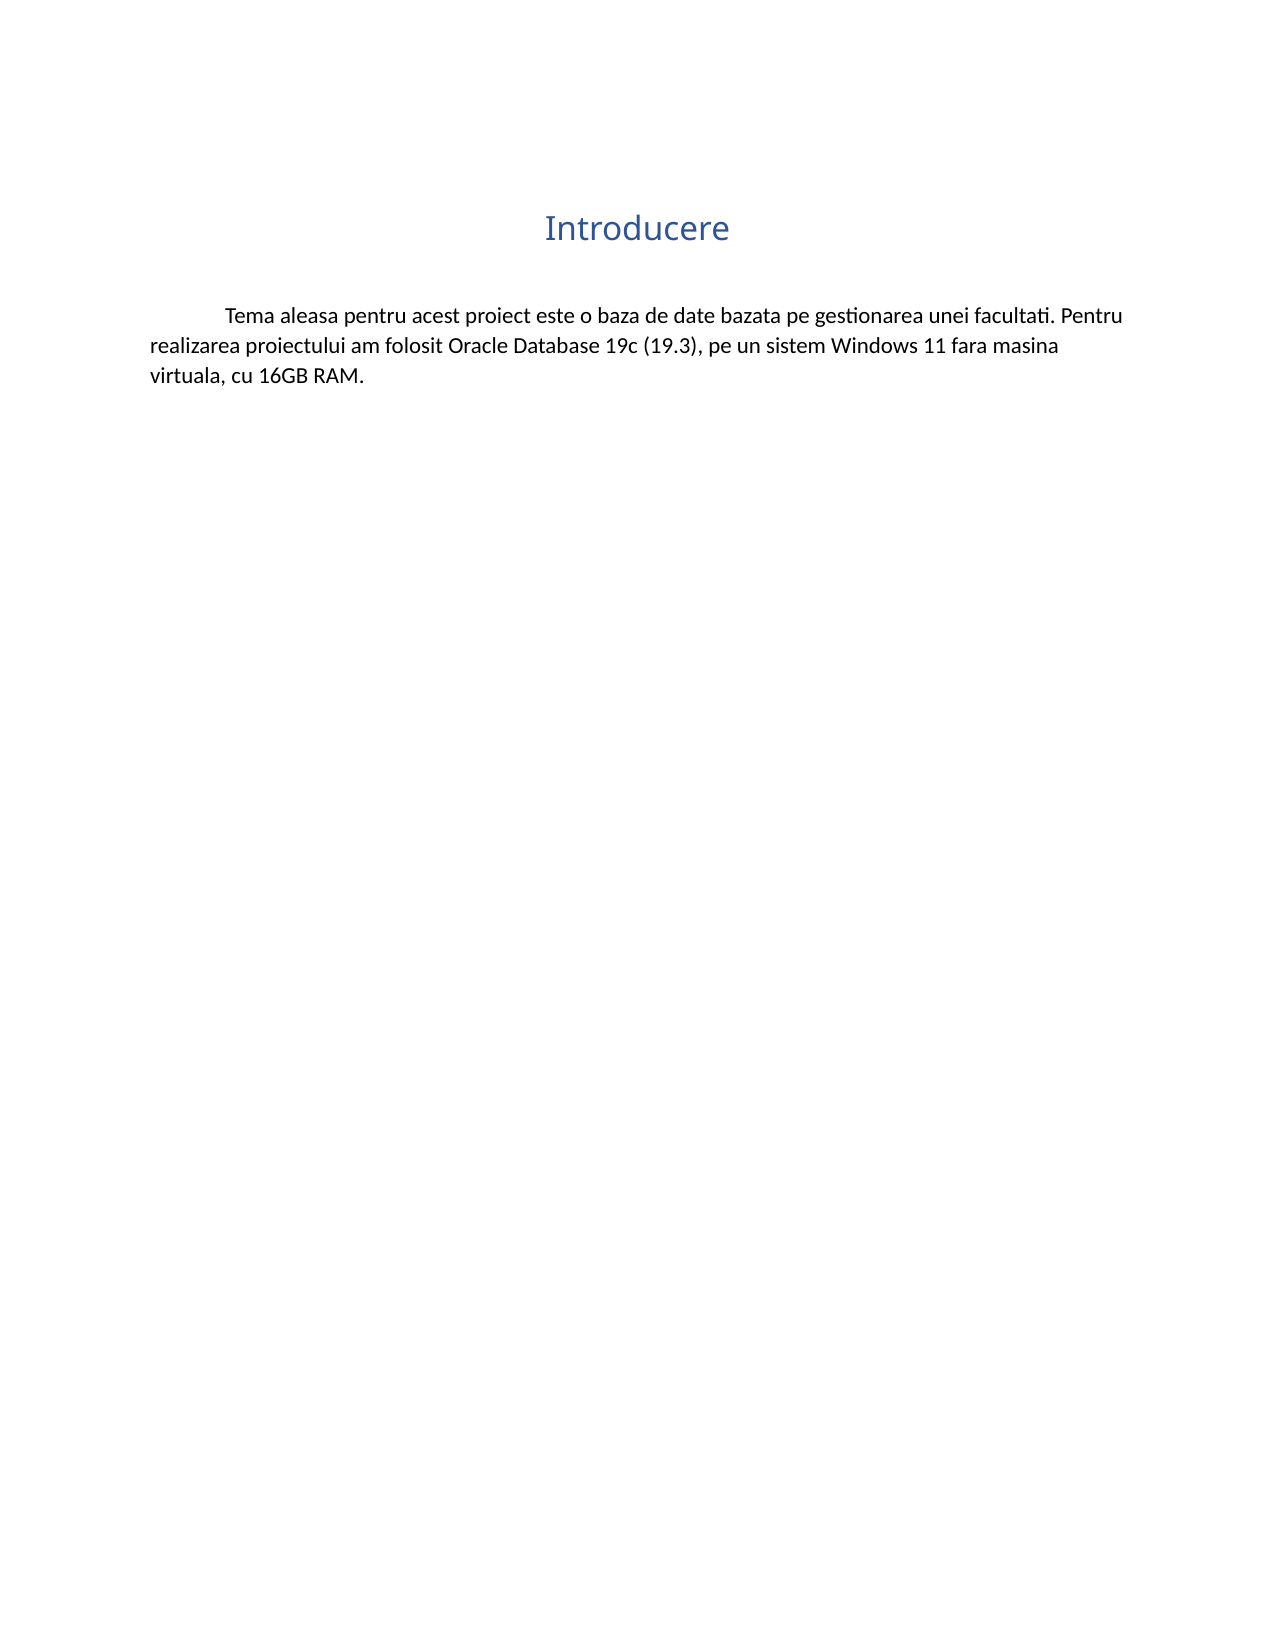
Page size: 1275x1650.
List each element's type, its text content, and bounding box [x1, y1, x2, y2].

text Tema aleasa pentru acest proiect este o baza de date bazata pe gestionarea unei facultati. Pentru realizarea proiectului am folosit Oracle Database 19c (19.3), pe un sistem Windows 11 fara masina virtuala, cu 16GB RAM. [150, 301, 1125, 389]
subtitle Introducere [150, 205, 1125, 251]
